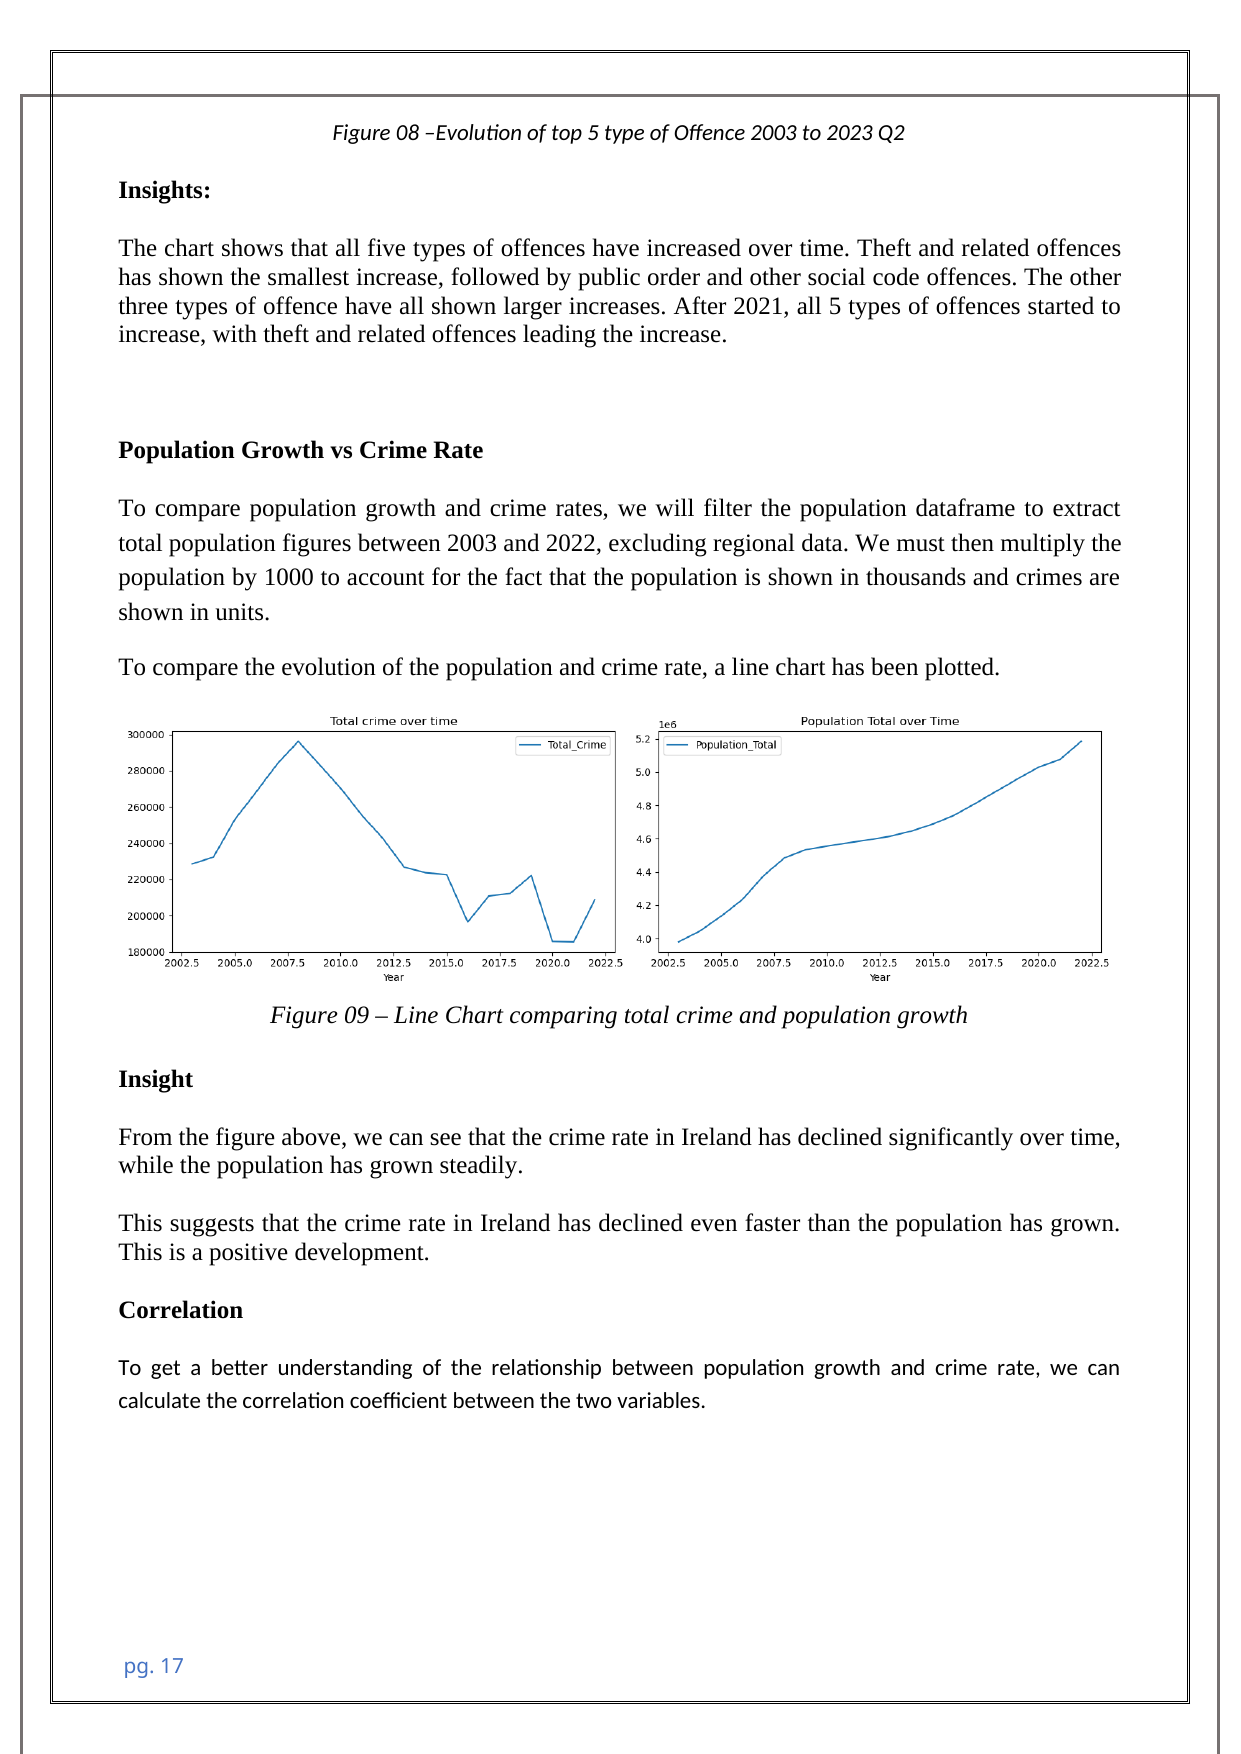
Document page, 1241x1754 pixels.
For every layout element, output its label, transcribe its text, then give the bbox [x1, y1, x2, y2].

text To get a better understanding of the relationship between population growth and crime rate, we can calculate the correlation coefficient between the two variables. [118, 1353, 1122, 1414]
text To compare the evolution of the population and crime rate, a line chart has been plotted. [118, 652, 1122, 681]
text Figure 09 – Line Chart comparing total crime and population growth [118, 995, 1122, 1029]
text Insights: [118, 175, 1122, 204]
text Population Growth vs Crime Rate [118, 435, 1122, 464]
text Insight [118, 1064, 1122, 1092]
text To compare population growth and crime rates, we will filter the population dataframe to extract total population figures between 2003 and 2022, excluding regional data. We must then multiply the population by 1000 to account for the fact that the population is shown in thousands and crimes are shown in units. [118, 493, 1122, 625]
text Correlation [118, 1295, 1122, 1324]
text The chart shows that all five types of offences have increased over time. Theft and related offences has shown the smallest increase, followed by public order and other social code offences. The other three types of offence have all shown larger increases. After 2021, all 5 types of offences started to increase, with theft and related offences leading the increase. [118, 233, 1122, 348]
picture [118, 707, 1123, 995]
text From the figure above, we can see that the crime rate in Ireland has declined significantly over time, while the population has grown steadily. [118, 1122, 1122, 1179]
text This suggests that the crime rate in Ireland has declined even faster than the population has grown. This is a positive development. [118, 1208, 1122, 1266]
text Figure 08 –Evolution of top 5 type of Offence 2003 to 2023 Q2 [118, 118, 1122, 146]
